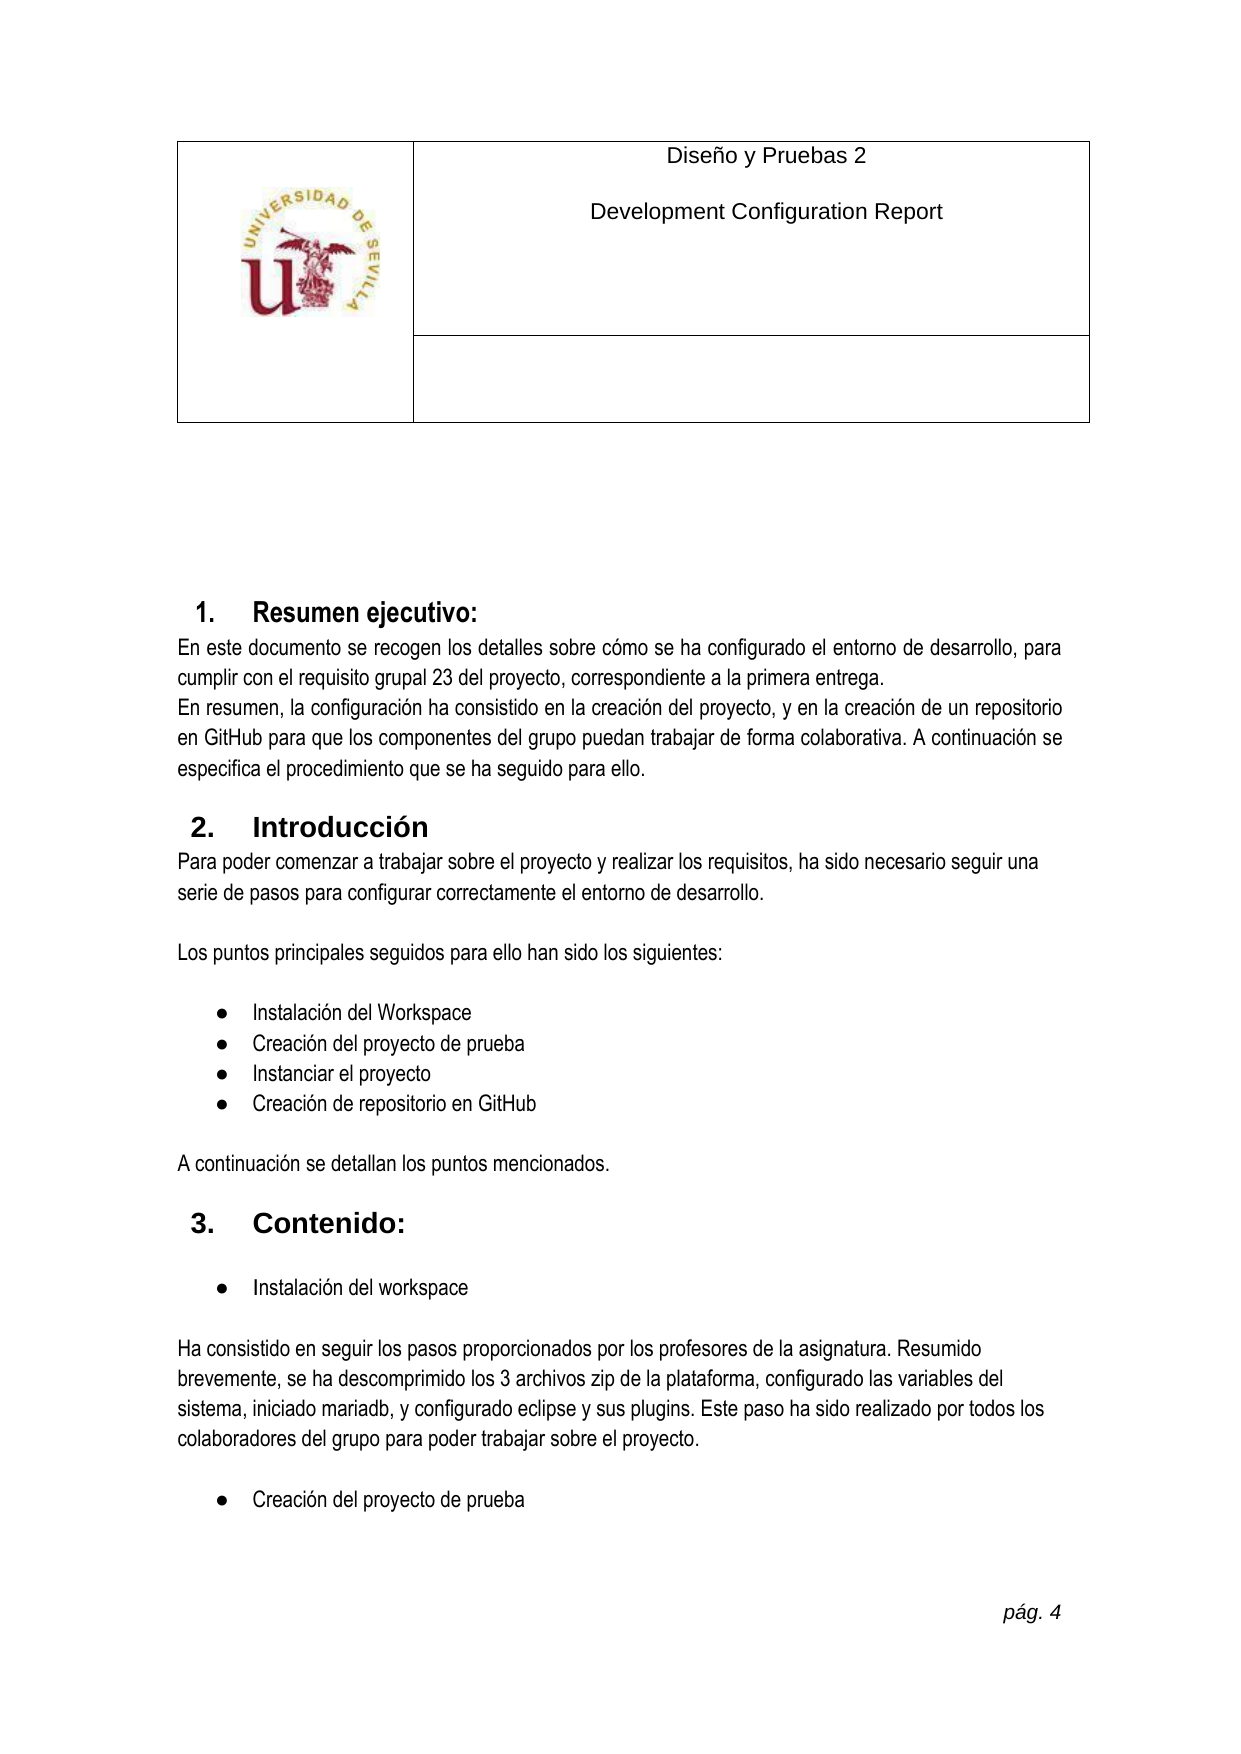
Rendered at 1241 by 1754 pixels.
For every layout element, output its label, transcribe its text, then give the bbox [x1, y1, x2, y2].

list Creación del proyecto de prueba [215, 1029, 1063, 1056]
list Instalación del workspace [215, 1274, 1063, 1301]
text Los puntos principales seguidos para ello han sido los siguientes: [177, 939, 1063, 965]
list Creación del proyecto de prueba [215, 1486, 1063, 1512]
text Ha consistido en seguir los pasos proporcionados por los profesores de la asignatura. Resumido brevemente, se ha descomprimido los 3 archivos zip de la plataforma, configurado las variables del sistema, iniciado mariadb, y configurado eclipse y sus plugins. Este paso ha sido realizado por todos los colaboradores del grupo para poder trabajar sobre el proyecto. [177, 1335, 1063, 1452]
subtitle Introducción [215, 810, 1063, 843]
picture [240, 187, 381, 317]
list Instanciar el proyecto [215, 1060, 1063, 1086]
text En este documento se recogen los detalles sobre cómo se ha configurado el entorno de desarrollo, para cumplir con el requisito grupal 23 del proyecto, correspondiente a la primera entrega. [177, 634, 1063, 690]
list Creación de repositorio en GitHub [215, 1090, 1063, 1116]
subtitle Contenido: [215, 1206, 1063, 1239]
text En resumen, la configuración ha consistido en la creación del proyecto, y en la creación de un repositorio en GitHub para que los componentes del grupo puedan trabajar de forma colaborativa. A continuación se especifica el procedimiento que se ha seguido para ello. [177, 694, 1063, 781]
text Para poder comenzar a trabajar sobre el proyecto y realizar los requisitos, ha sido necesario seguir una serie de pasos para configurar correctamente el entorno de desarrollo. [177, 848, 1063, 905]
text A continuación se detallan los puntos mencionados. [177, 1150, 1063, 1177]
list Instalación del Workspace [215, 999, 1063, 1026]
subtitle Resumen ejecutivo: [215, 595, 1063, 629]
